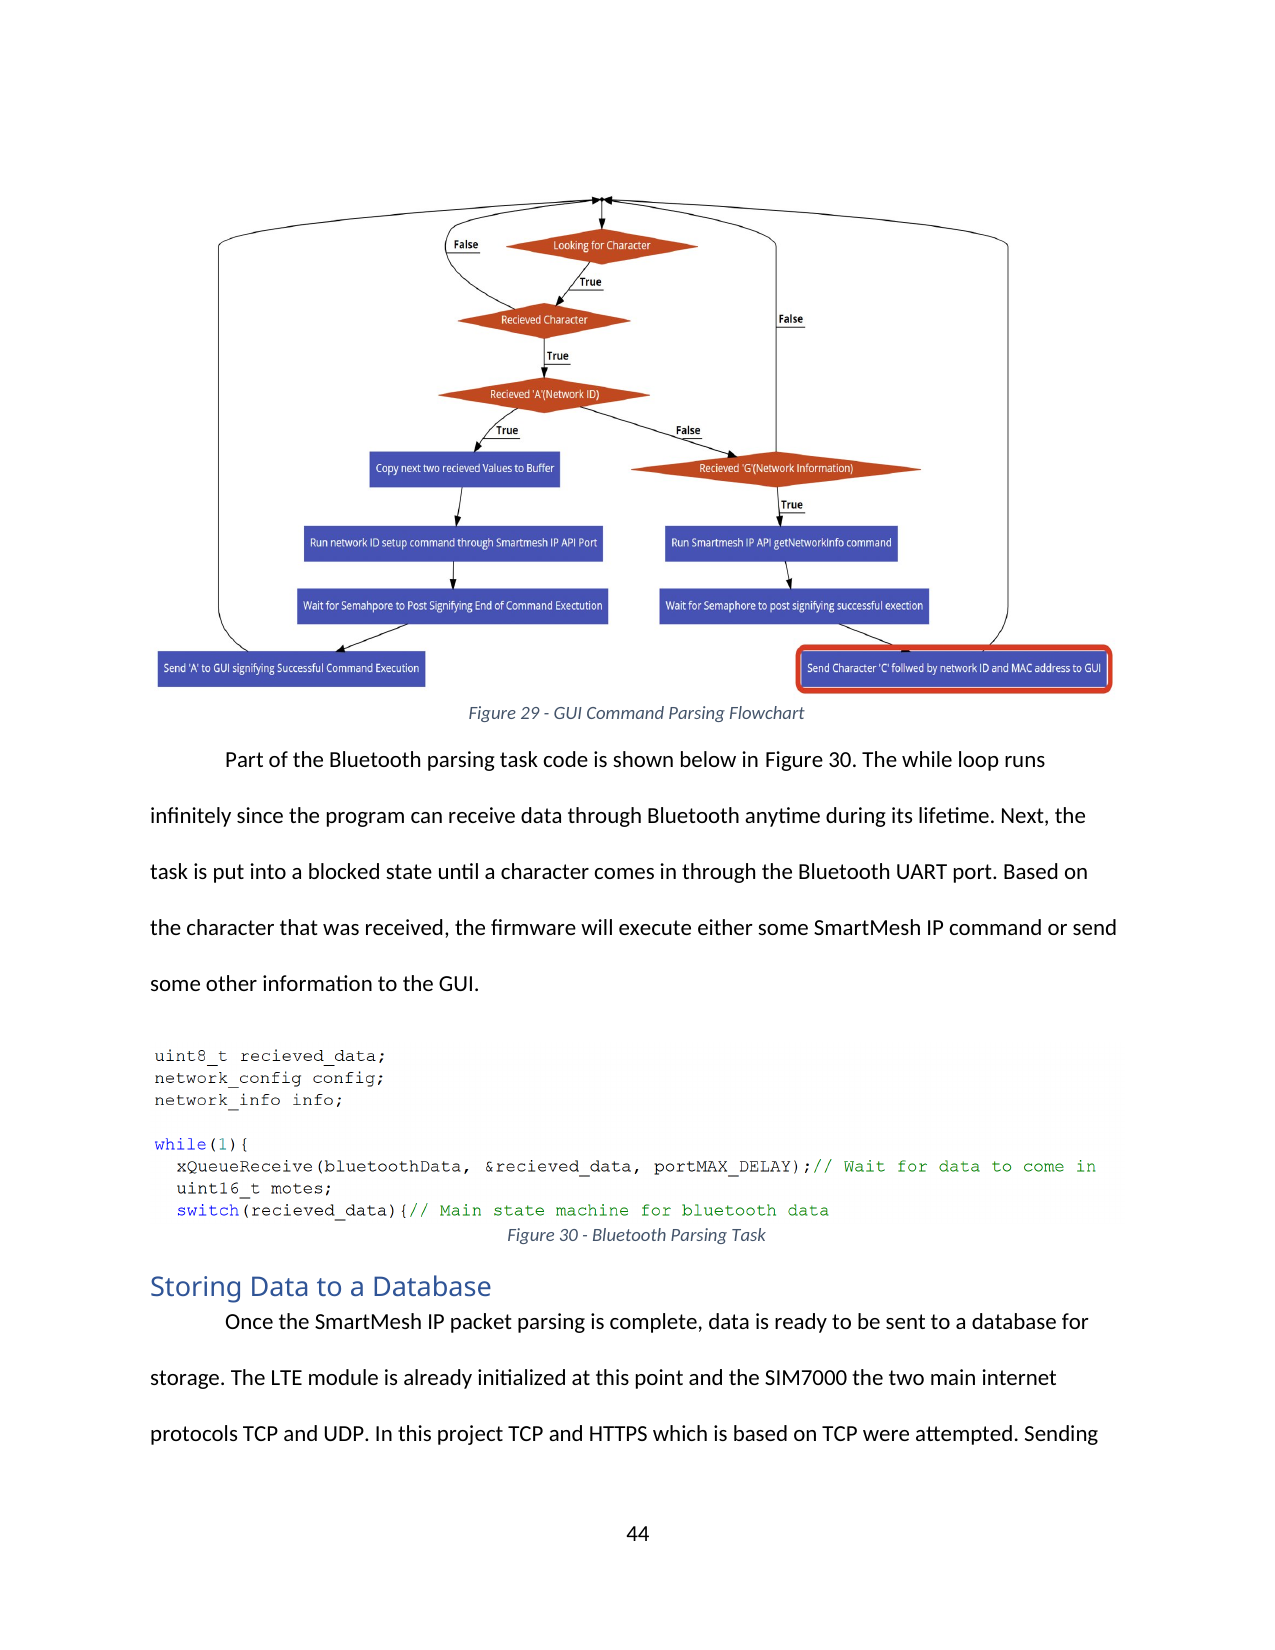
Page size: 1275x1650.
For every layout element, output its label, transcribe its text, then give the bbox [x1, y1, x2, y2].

subtitle Storing Data to a Database [150, 1267, 1125, 1304]
picture [150, 1042, 1125, 1224]
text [150, 1307, 1125, 1447]
text Figure 30 - Bluetooth Parsing Task [150, 1224, 1125, 1246]
text Figure 29 - GUI Command Parsing Flowchart [150, 702, 1125, 724]
text Part of the Bluetooth parsing task code is shown below in Figure 30. The while loop runs infinitely since the program can receive data through Bluetooth anytime during its lifetime. Next, the task is put into a blocked state until a character comes in through the Bluetooth UART port. Based on the character that was received, the firmware will execute either some SmartMesh IP command or send some other information to the GUI. [150, 745, 1125, 997]
picture [150, 178, 1125, 702]
